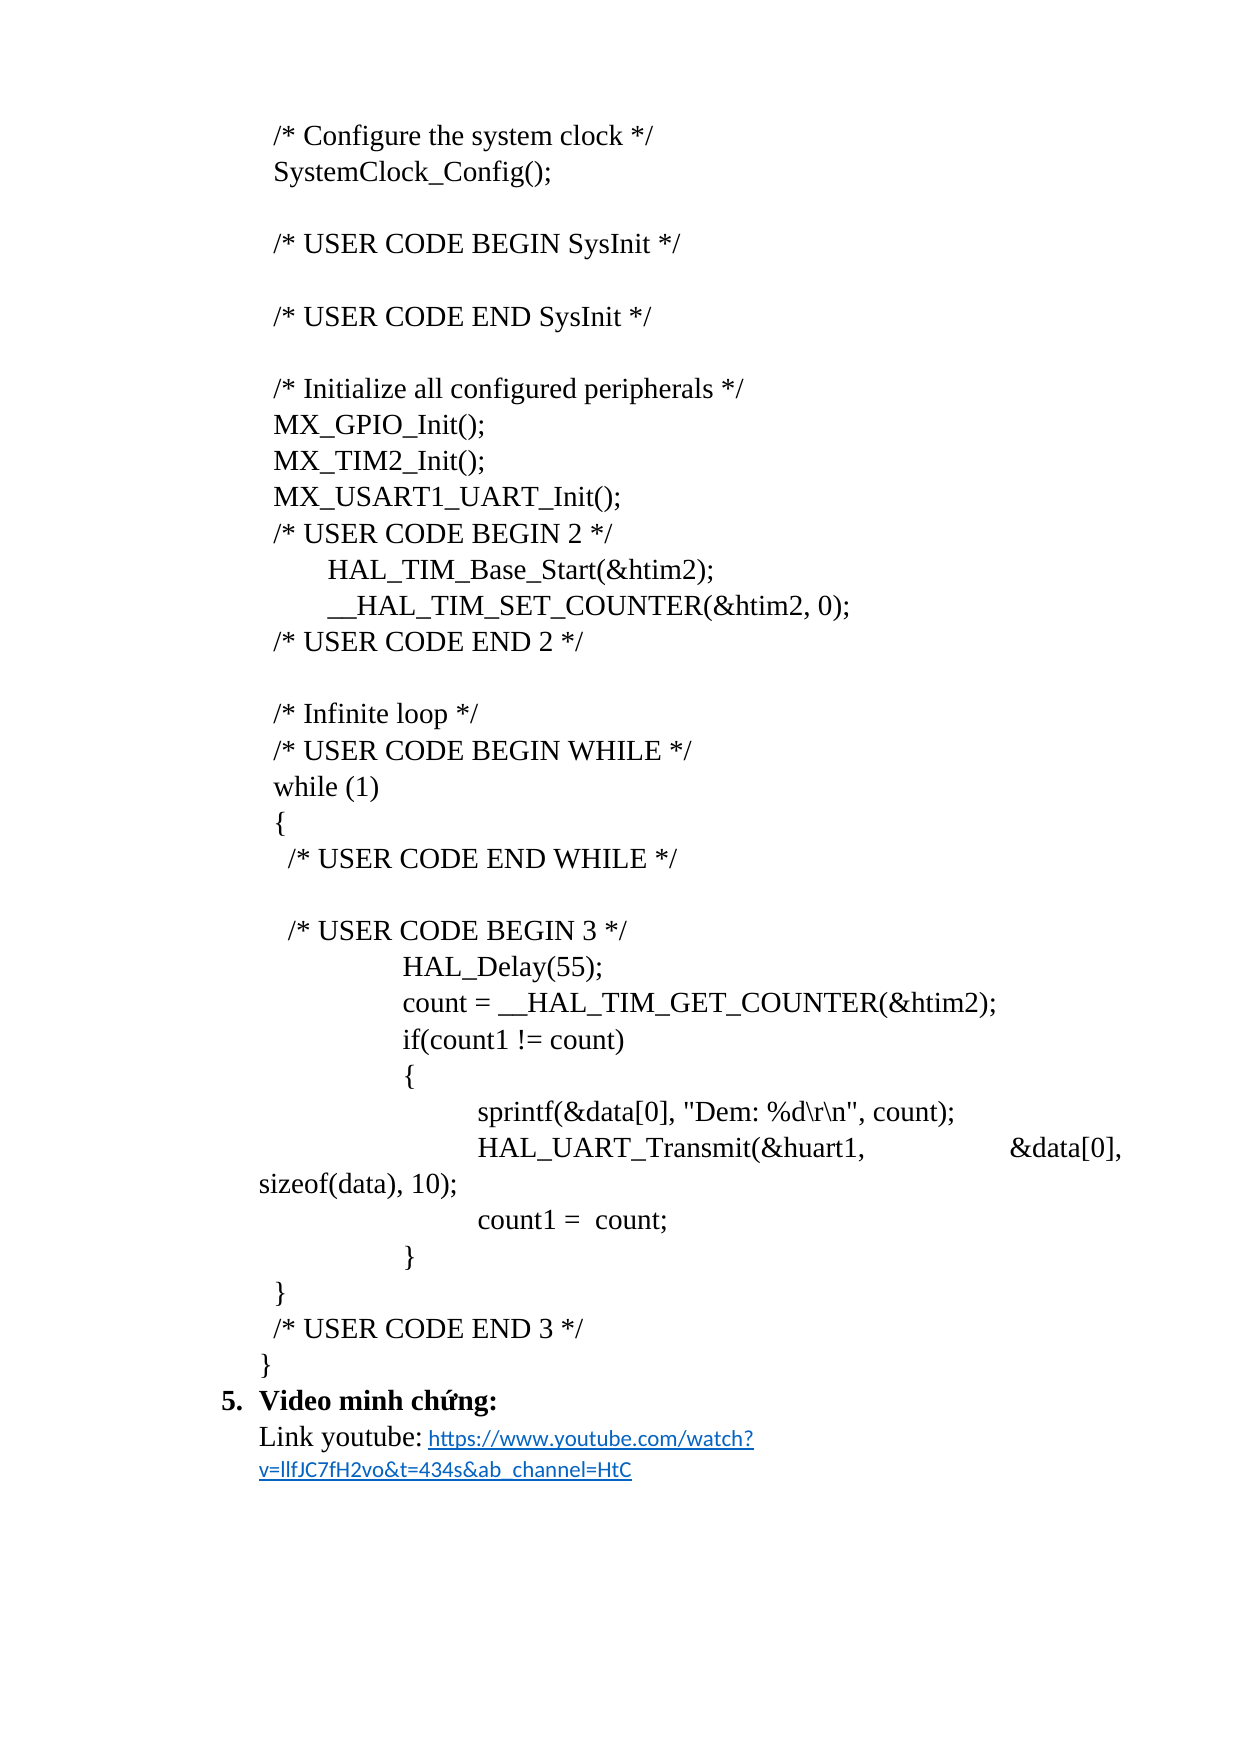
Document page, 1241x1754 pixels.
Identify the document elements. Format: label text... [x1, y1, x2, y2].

list /* Configure the system clock */ [258, 118, 1122, 152]
list /* USER CODE END 3 */ [258, 1311, 1122, 1344]
list while (1) [258, 769, 1122, 802]
list /* USER CODE END SysInit */ [258, 299, 1122, 332]
list MX_GPIO_Init(); [258, 407, 1122, 441]
list /* USER CODE BEGIN WHILE */ [258, 733, 1122, 766]
list /* USER CODE END 2 */ [258, 624, 1122, 658]
list } [258, 1239, 1122, 1272]
list HAL_Delay(55); [258, 949, 1122, 983]
list HAL_UART_Transmit(&huart1, &data[0], sizeof(data), 10); [258, 1130, 1122, 1200]
list } [258, 1275, 1122, 1308]
list __HAL_TIM_SET_COUNTER(&htim2, 0); [258, 588, 1122, 622]
list SystemClock_Config(); [258, 154, 1122, 188]
list } [258, 1347, 1122, 1381]
list /* USER CODE END WHILE */ [258, 841, 1122, 874]
list /* Infinite loop */ [258, 696, 1122, 730]
list Link youtube: https://www.youtube.com/watch?v=llfJC7fH2vo&t=434s&ab_channel=HtC [258, 1419, 1122, 1483]
list /* USER CODE BEGIN 2 */ [258, 516, 1122, 549]
list /* USER CODE BEGIN SysInit */ [258, 227, 1122, 260]
list /* Initialize all configured peripherals */ [258, 371, 1122, 405]
list { [258, 1058, 1122, 1091]
list if(count1 != count) [258, 1022, 1122, 1055]
list sprintf(&data[0], "Dem: %d\r\n", count); [258, 1094, 1122, 1128]
list Video minh chứng: [221, 1383, 1122, 1417]
list MX_USART1_UART_Init(); [258, 479, 1122, 513]
list count1 = count; [258, 1202, 1122, 1236]
list { [258, 805, 1122, 838]
list HAL_TIM_Base_Start(&htim2); [258, 552, 1122, 585]
list count = __HAL_TIM_GET_COUNTER(&htim2); [258, 986, 1122, 1019]
list MX_TIM2_Init(); [258, 443, 1122, 477]
list /* USER CODE BEGIN 3 */ [258, 913, 1122, 947]
